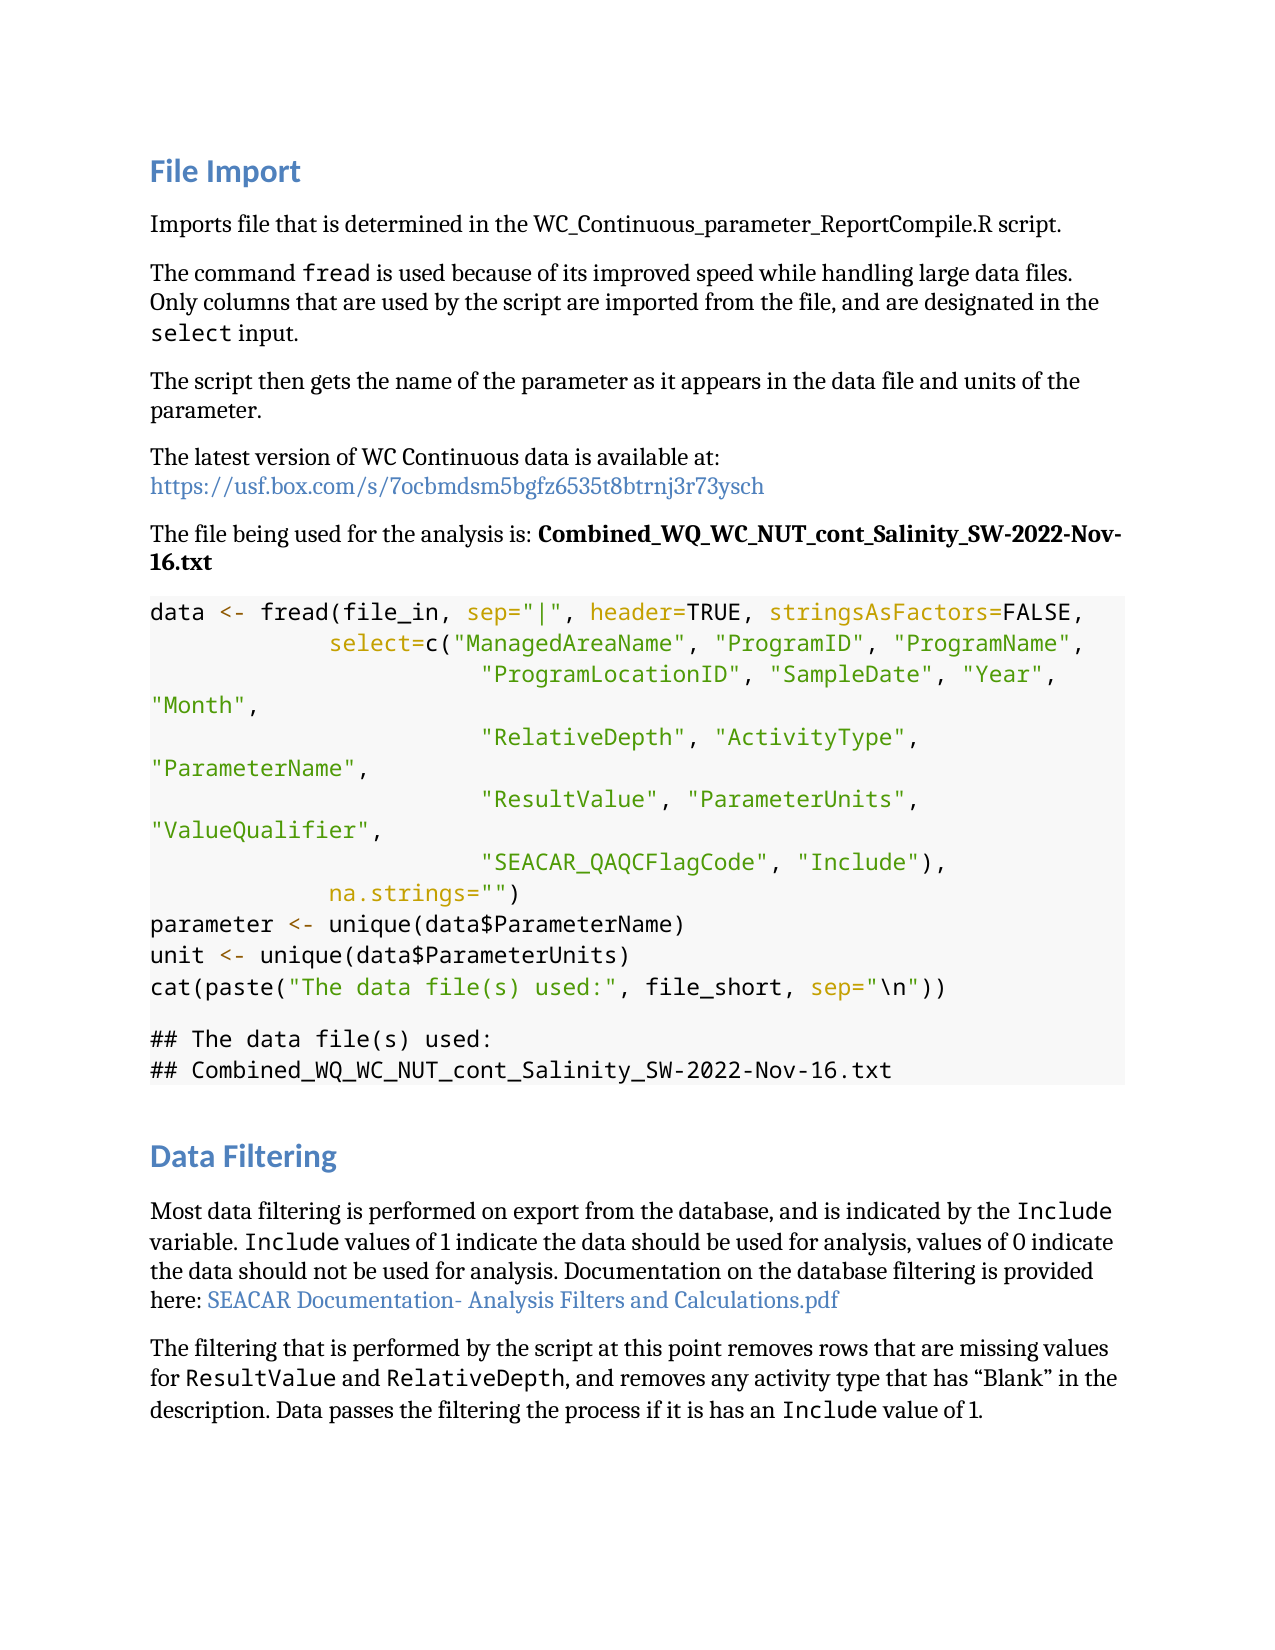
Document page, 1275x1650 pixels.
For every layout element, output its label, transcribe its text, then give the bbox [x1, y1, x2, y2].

text The file being used for the analysis is: Combined_WQ_WC_NUT_cont_Salinity_SW-2022-Nov-16.txt [150, 519, 1125, 577]
text ## The data file(s) used: ## Combined_WQ_WC_NUT_cont_Salinity_SW-2022-Nov-16.txt [150, 1023, 1125, 1085]
subtitle File Import [150, 150, 1125, 191]
text The command fread is used because of its improved speed while handling large data files. Only columns that are used by the script are imported from the file, and are designated in the select input. [150, 257, 1125, 348]
text The filtering that is performed by the script at this point removes rows that are missing values for ResultValue and RelativeDepth, and removes any activity type that has “Blank” in the description. Data passes the filtering the process if it is has an Include value of 1. [150, 1333, 1125, 1425]
text The script then gets the name of the parameter as it appears in the data file and units of the parameter. [150, 367, 1125, 424]
subtitle Data Filtering [150, 1135, 1125, 1176]
text The latest version of WC Continuous data is available at: https://usf.box.com/s/7ocbmdsm5bgfz6535t8btrnj3r73ysch [150, 443, 1125, 501]
text Most data filtering is performed on export from the database, and is indicated by the Include variable. Include values of 1 indicate the data should be used for analysis, values of 0 indicate the data should not be used for analysis. Documentation on the database filtering is provided here: SEACAR Documentation- Analysis Filters and Calculations.pdf [150, 1195, 1125, 1315]
text Imports file that is determined in the WC_Continuous_parameter_ReportCompile.R script. [150, 209, 1125, 238]
text data <- fread(file_in, sep="|", header=TRUE, stringsAsFactors=FALSE, select=c("ManagedAreaName", "ProgramID", "ProgramName", "ProgramLocationID", "SampleDate", "Year", "Month", "RelativeDepth", "ActivityType", "ParameterName", "ResultValue", "ParameterUnits", "ValueQualifier", "SEACAR_QAQCFlagCode", "Include"), na.strings="") parameter <- unique(data$ParameterName) unit <- unique(data$ParameterUnits) cat(paste("The data file(s) used:", file_short, sep="\n")) [150, 596, 1125, 1002]
